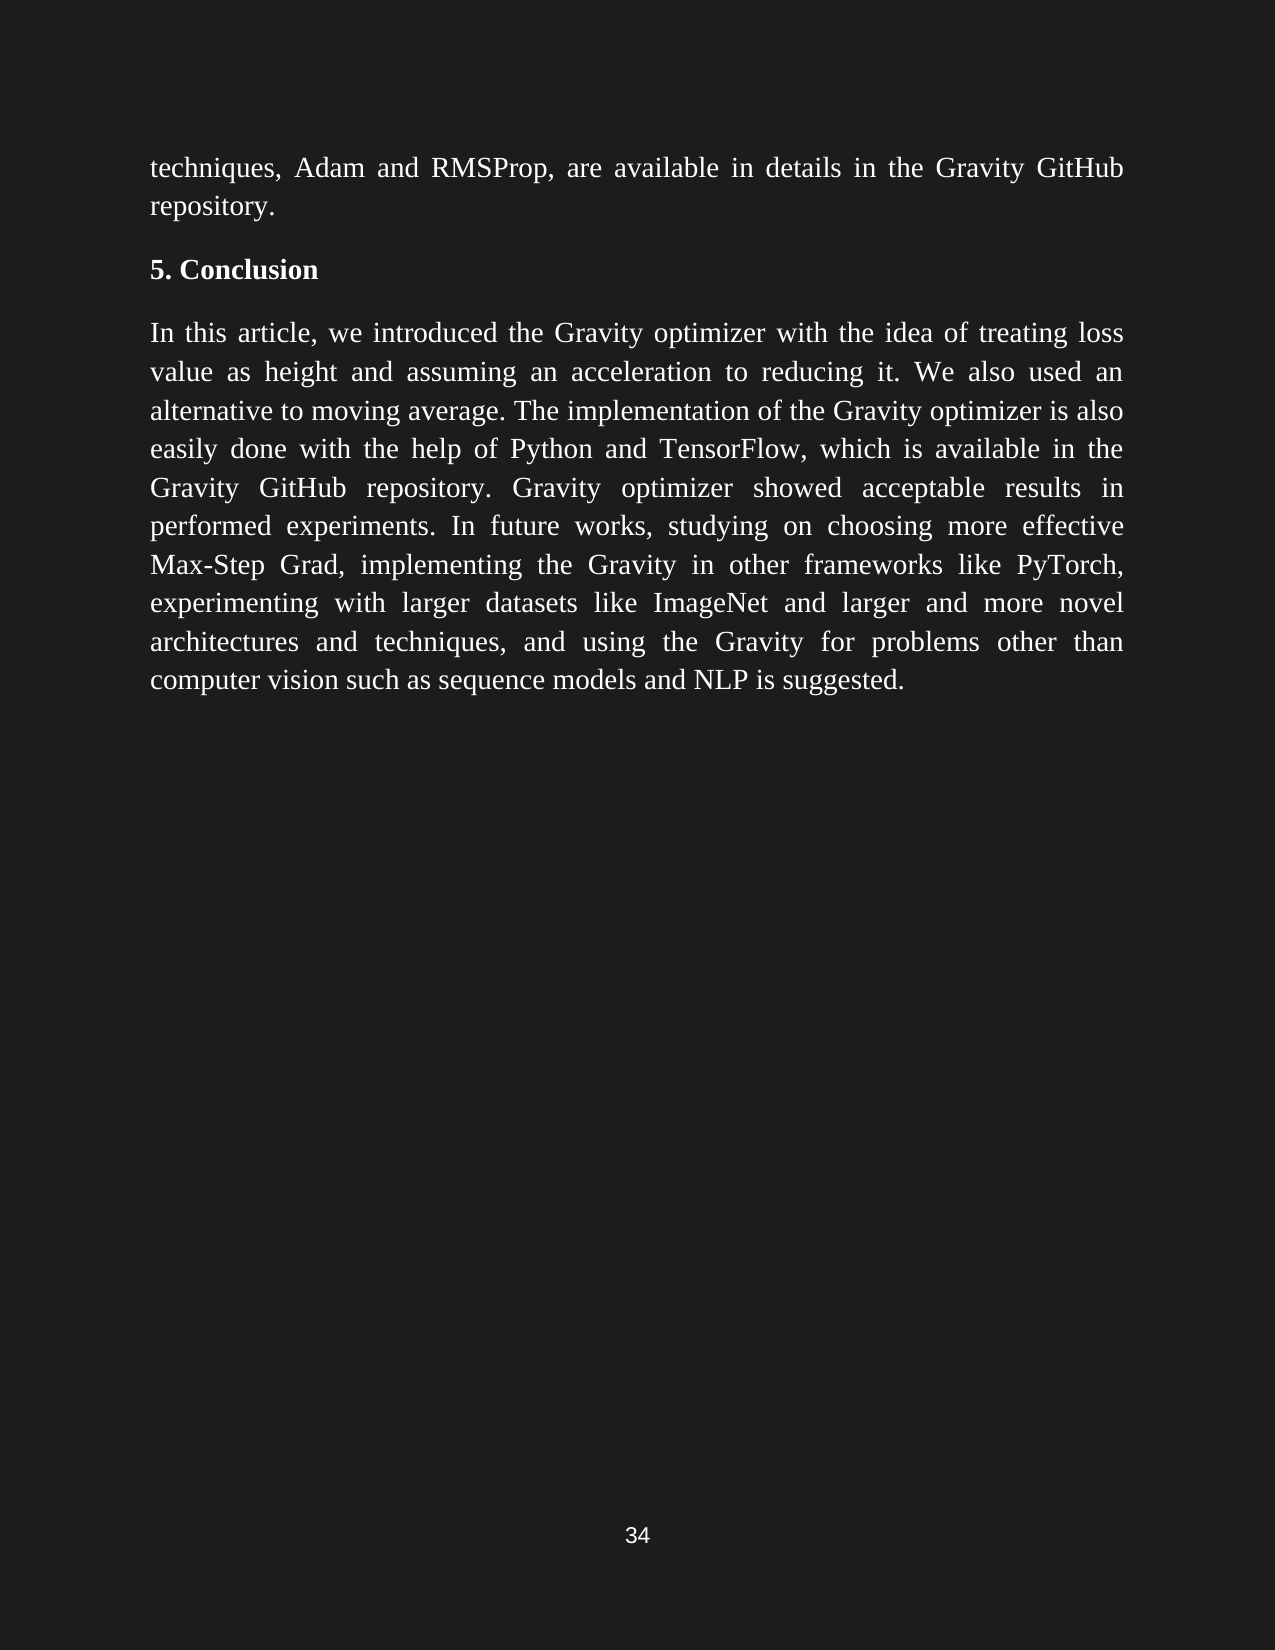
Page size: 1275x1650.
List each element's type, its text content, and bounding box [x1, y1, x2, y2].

text In this article, we introduced the Gravity optimizer with the idea of treating loss value as height and assuming an acceleration to reducing it. We also used an alternative to moving average. The implementation of the Gravity optimizer is also easily done with the help of Python and TensorFlow, which is available in the Gravity GitHub repository. Gravity optimizer showed acceptable results in performed experiments. In future works, studying on choosing more effective Max-Step Grad, implementing the Gravity in other frameworks like PyTorch, experimenting with larger datasets like ImageNet and larger and more novel architectures and techniques, and using the Gravity for problems other than computer vision such as sequence models and NLP is suggested. [150, 316, 1125, 696]
subtitle 5. Conclusion [150, 252, 1125, 286]
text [150, 150, 1125, 222]
